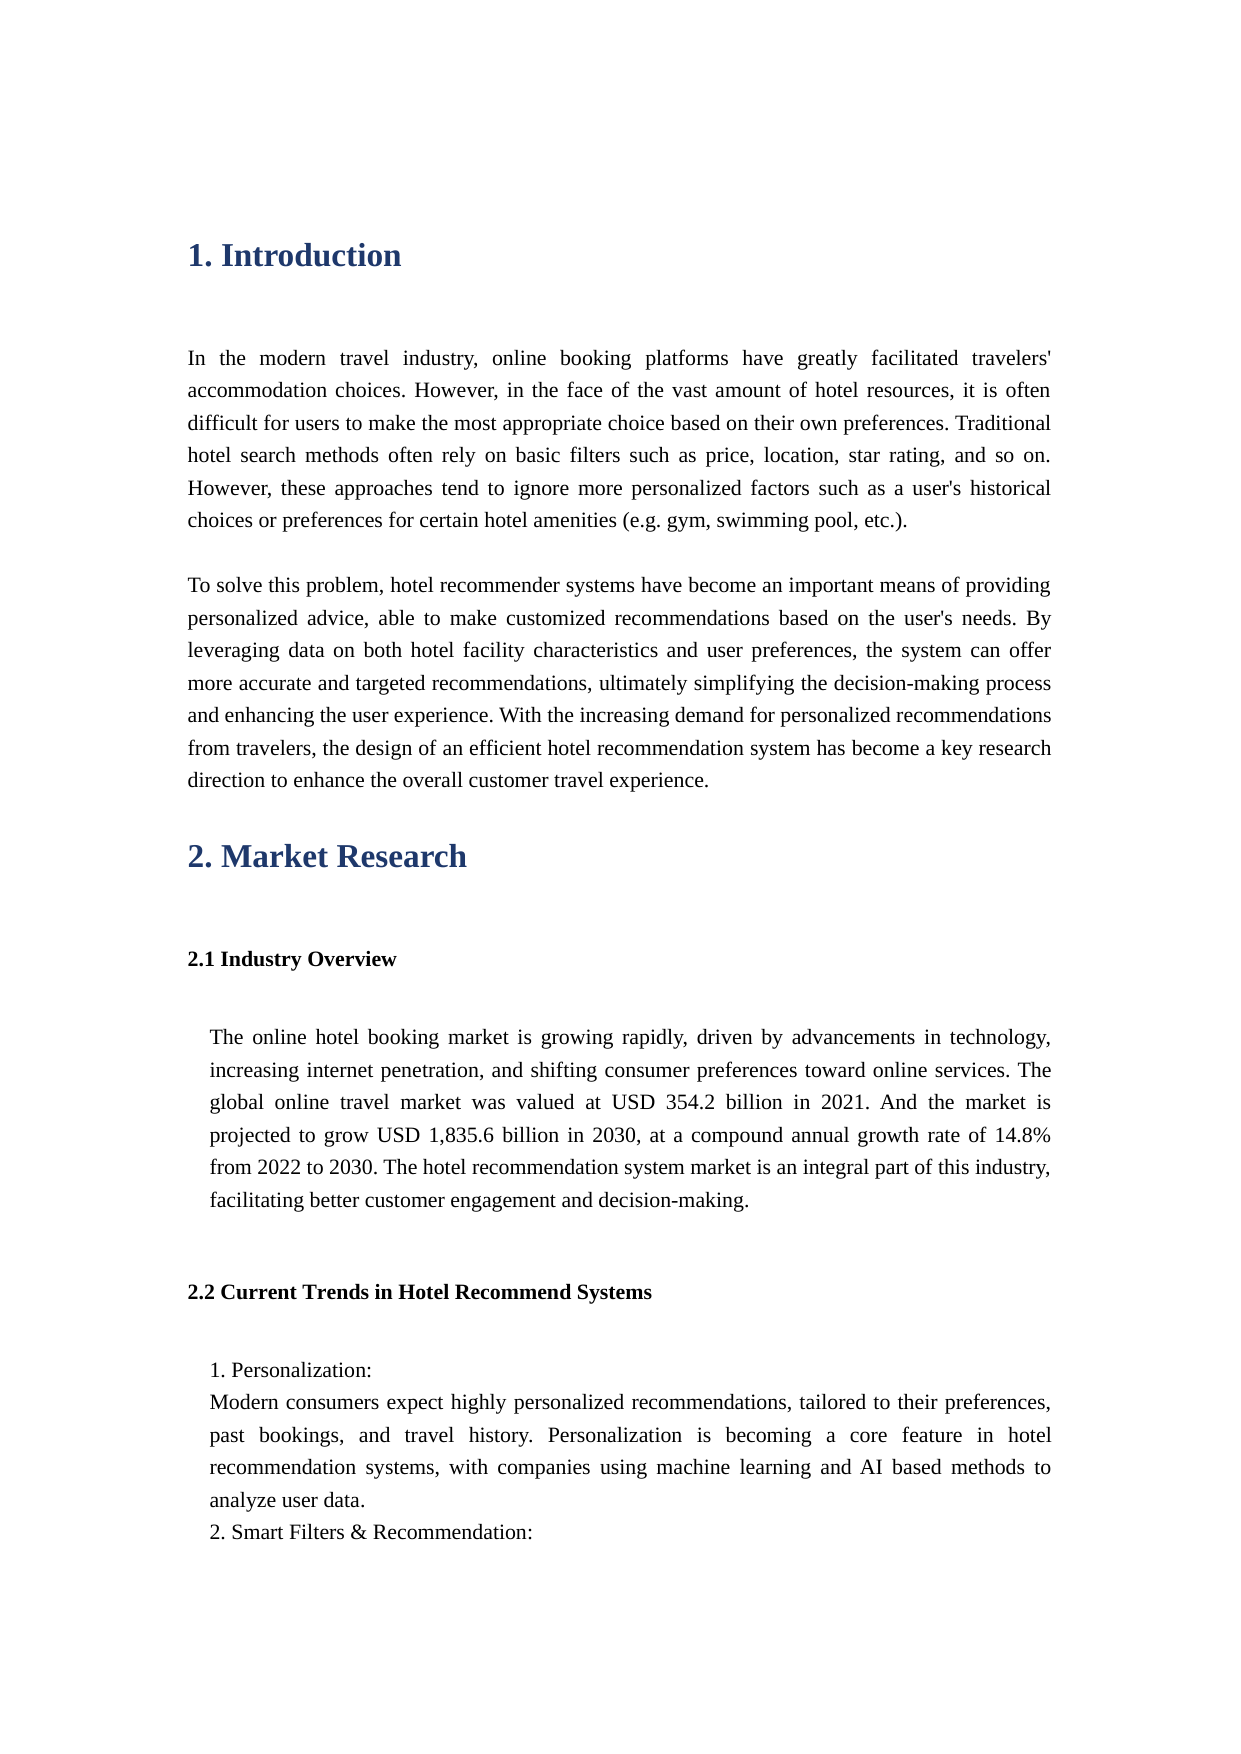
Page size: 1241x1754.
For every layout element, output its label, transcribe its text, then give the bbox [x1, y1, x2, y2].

list Personalization: [209, 1353, 1053, 1386]
text In the modern travel industry, online booking platforms have greatly facilitated travelers' accommodation choices. However, in the face of the vast amount of hotel resources, it is often difficult for users to make the most appropriate choice based on their own preferences. Traditional hotel search methods often rely on basic filters such as price, location, star rating, and so on. However, these approaches tend to ignore more personalized factors such as a user's historical choices or preferences for certain hotel amenities (e.g. gym, swimming pool, etc.). [187, 341, 1053, 536]
subtitle 2.2 Current Trends in Hotel Recommend Systems [187, 1275, 1053, 1308]
subtitle Introduction [187, 222, 1053, 287]
subtitle Market Research [187, 823, 1053, 888]
text The online hotel booking market is growing rapidly, driven by advancements in technology, increasing internet penetration, and shifting consumer preferences toward online services. The global online travel market was valued at USD 354.2 billion in 2021. And the market is projected to grow USD 1,835.6 billion in 2030, at a compound annual growth rate of 14.8% from 2022 to 2030. The hotel recommendation system market is an integral part of this industry, facilitating better customer engagement and decision-making. [209, 1021, 1053, 1216]
list Smart Filters & Recommendation: [209, 1516, 1053, 1548]
text Modern consumers expect highly personalized recommendations, tailored to their preferences, past bookings, and travel history. Personalization is becoming a core feature in hotel recommendation systems, with companies using machine learning and AI based methods to analyze user data. [209, 1386, 1053, 1516]
text To solve this problem, hotel recommender systems have become an important means of providing personalized advice, able to make customized recommendations based on the user's needs. By leveraging data on both hotel facility characteristics and user preferences, the system can offer more accurate and targeted recommendations, ultimately simplifying the decision-making process and enhancing the user experience. With the increasing demand for personalized recommendations from travelers, the design of an efficient hotel recommendation system has become a key research direction to enhance the overall customer travel experience. [187, 569, 1053, 796]
subtitle 2.1 Industry Overview [187, 943, 1053, 975]
